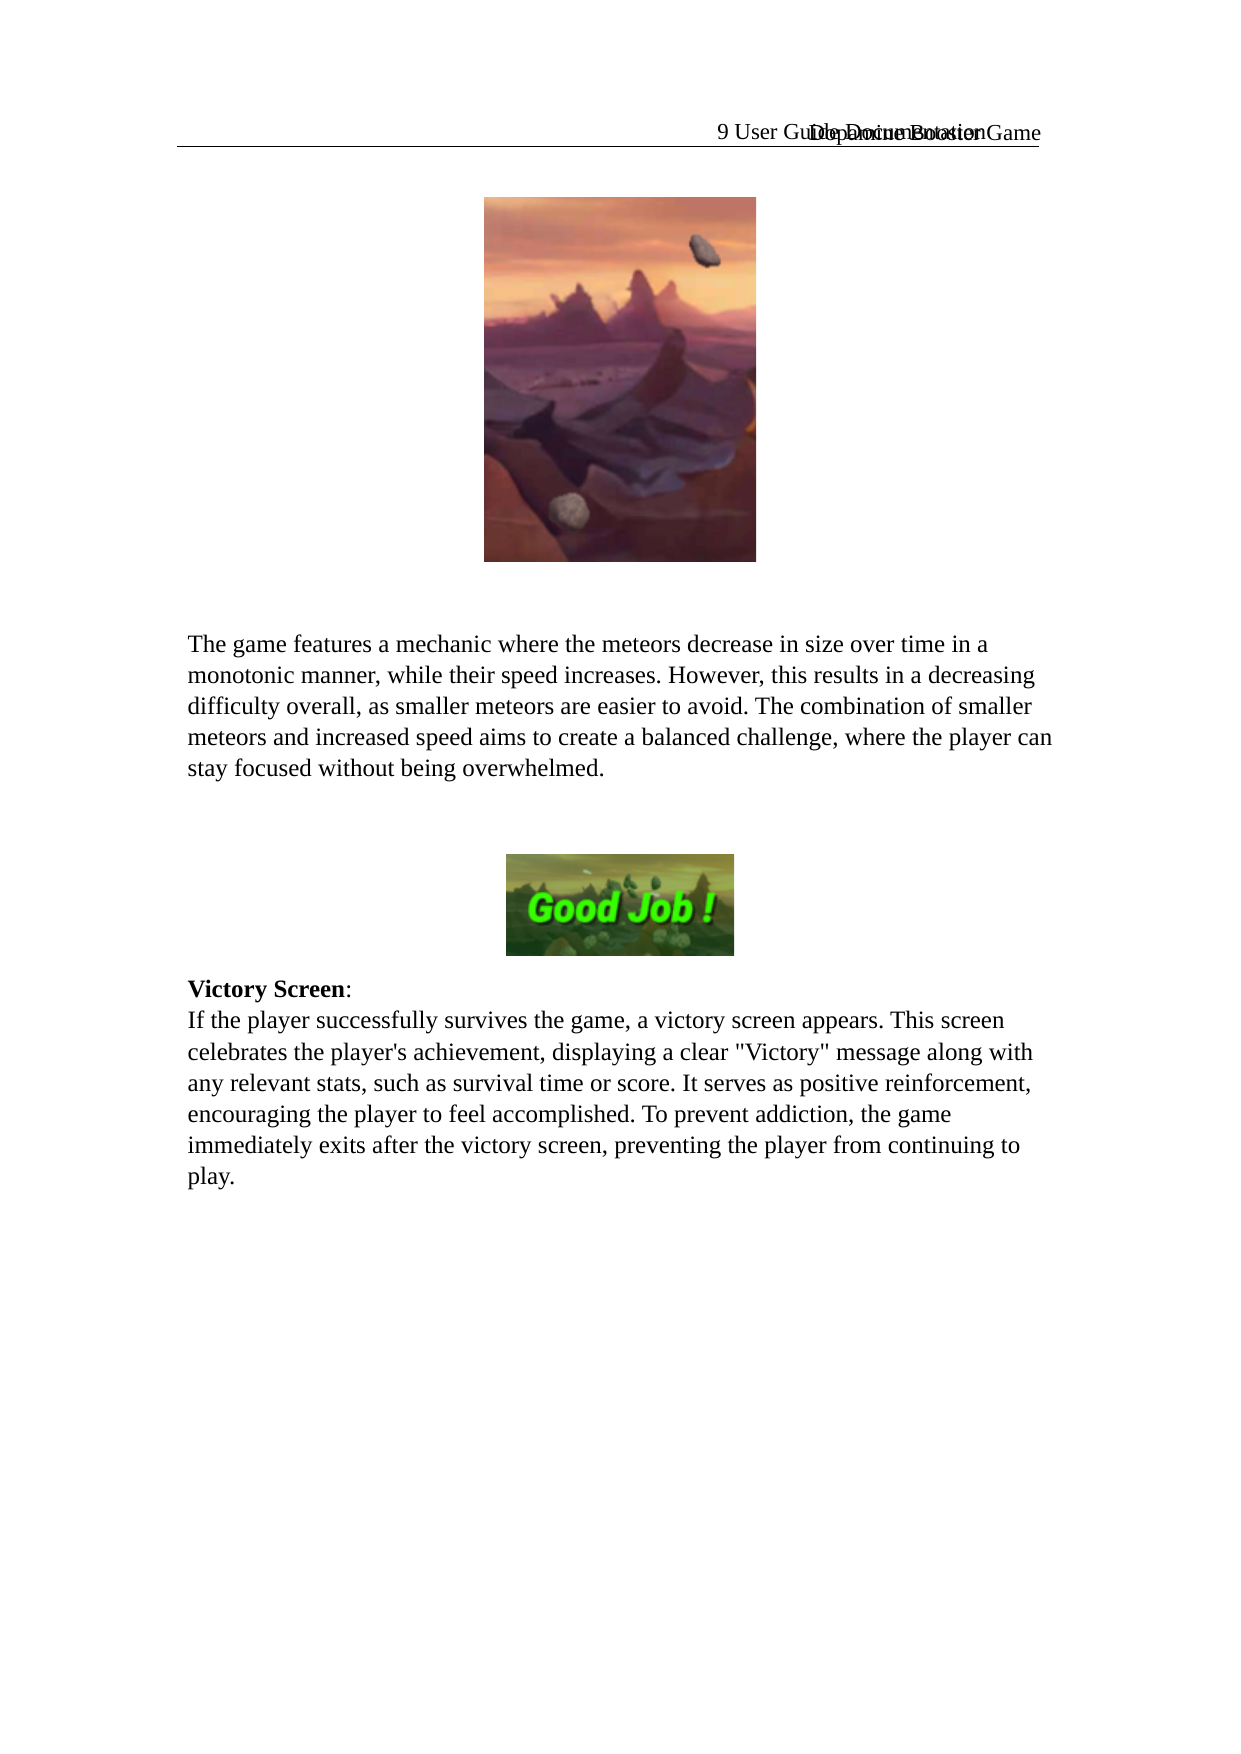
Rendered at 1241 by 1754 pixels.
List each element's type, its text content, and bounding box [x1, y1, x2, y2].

picture [506, 854, 735, 956]
text The game features a mechanic where the meteors decrease in size over time in a monotonic manner, while their speed increases. However, this results in a decreasing difficulty overall, as smaller meteors are easier to avoid. The combination of smaller meteors and increased speed aims to create a balanced challenge, where the player can stay focused without being overwhelmed. [187, 629, 1053, 782]
text Victory Screen: If the player successfully survives the game, a victory screen appears. This screen celebrates the player's achievement, displaying a clear "Victory" message along with any relevant stats, such as survival time or score. It serves as positive reinforcement, encouraging the player to feel accomplished. To prevent addiction, the game immediately exits after the victory screen, preventing the player from continuing to play. [187, 974, 1053, 1189]
picture [484, 197, 757, 562]
